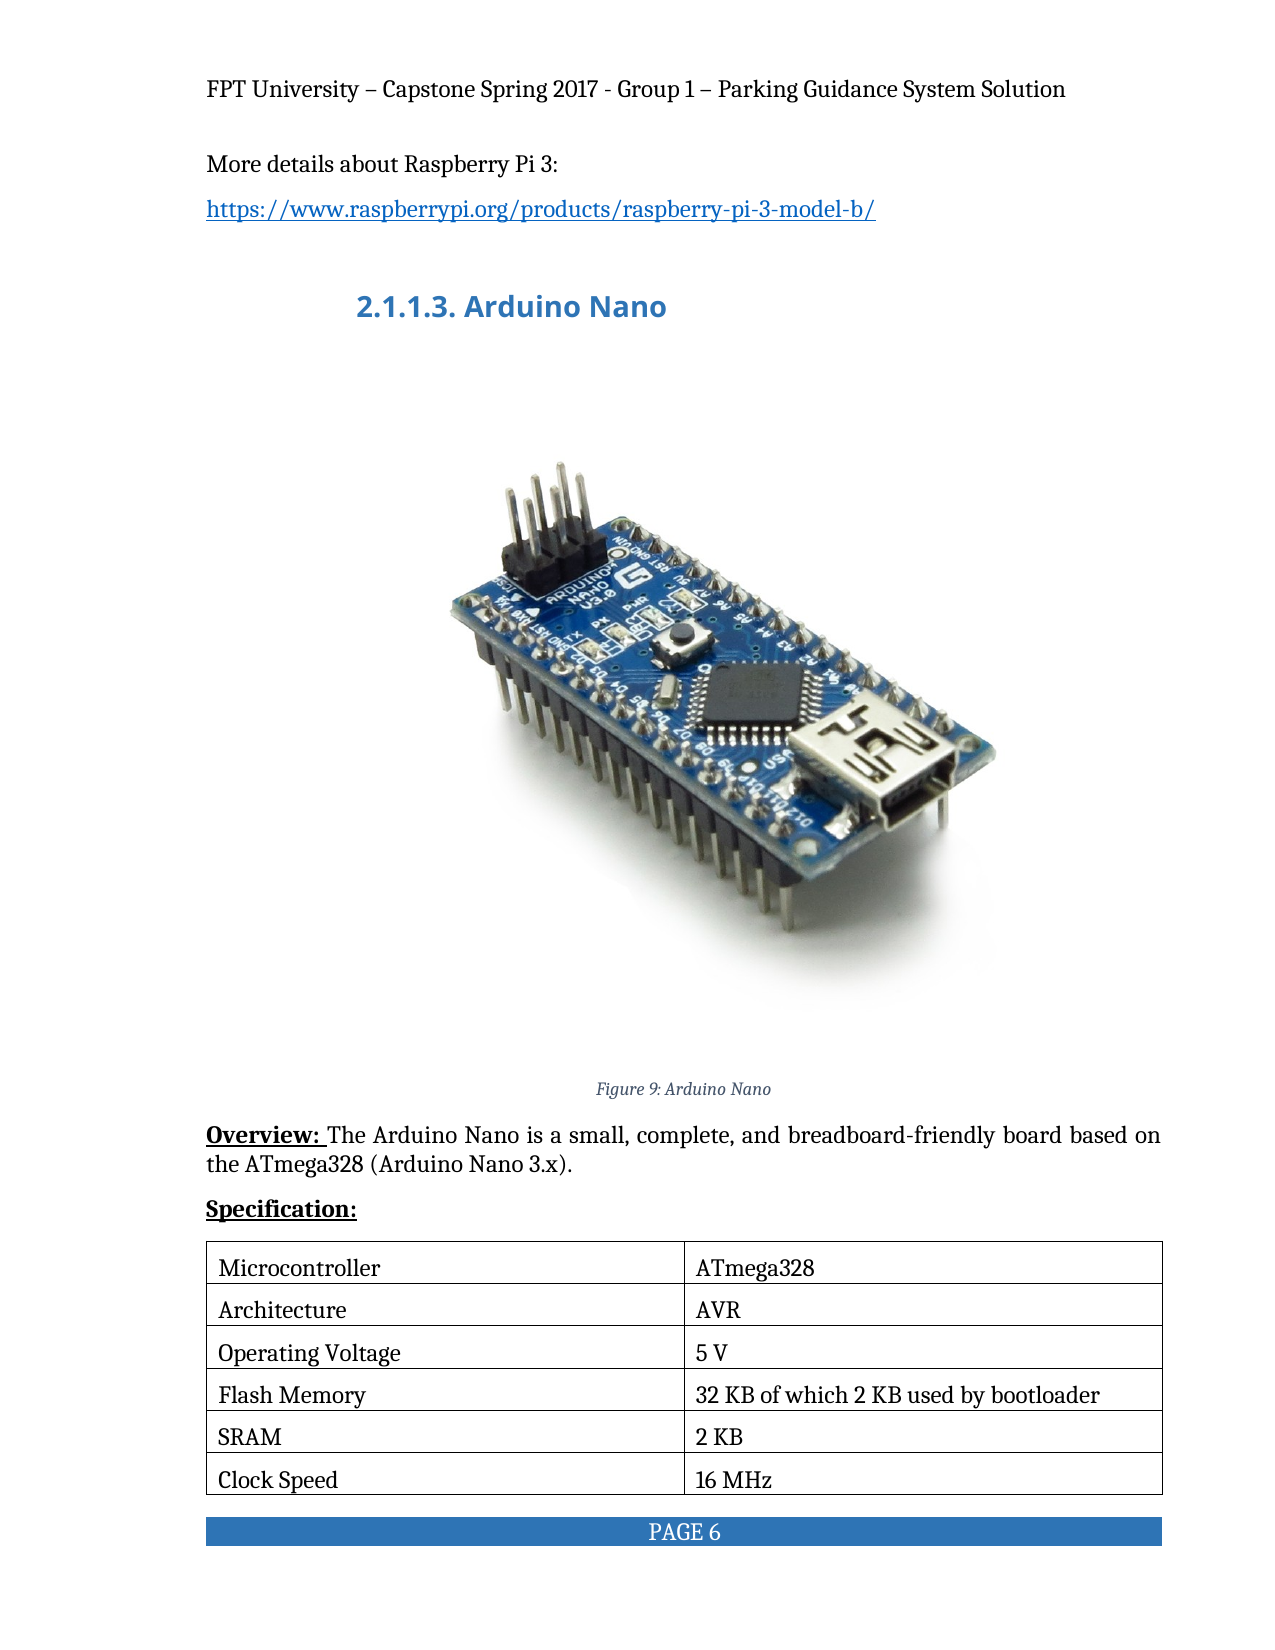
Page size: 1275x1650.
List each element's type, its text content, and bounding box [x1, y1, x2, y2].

table_header ATmega328 [685, 1242, 1162, 1283]
text More details about Raspberry Pi 3: [206, 150, 1162, 179]
table_cell 16 MHz [685, 1453, 1162, 1494]
text Specification: [206, 1195, 1162, 1224]
picture [356, 338, 1080, 1062]
table_cell Clock Speed [207, 1453, 684, 1494]
table_header Microcontroller [207, 1242, 684, 1283]
table_cell 2 KB [685, 1411, 1162, 1452]
table_cell Operating Voltage [207, 1326, 684, 1367]
table_cell Architecture [207, 1284, 684, 1325]
table_cell AVR [685, 1284, 1162, 1325]
table_cell SRAM [207, 1411, 684, 1452]
table_cell 32 KB of which 2 KB used by bootloader [685, 1369, 1162, 1410]
subtitle Arduino Nano [206, 286, 1162, 326]
text Figure 9: Arduino Nano [206, 1078, 1162, 1100]
table_cell 5 V [685, 1326, 1162, 1367]
table_cell Flash Memory [207, 1369, 684, 1410]
text Overview: The Arduino Nano is a small, complete, and breadboard-friendly board based on the ATmega328 (Arduino Nano 3.x). [206, 1121, 1162, 1178]
text https://www.raspberrypi.org/products/raspberry-pi-3-model-b/ [206, 195, 1162, 224]
